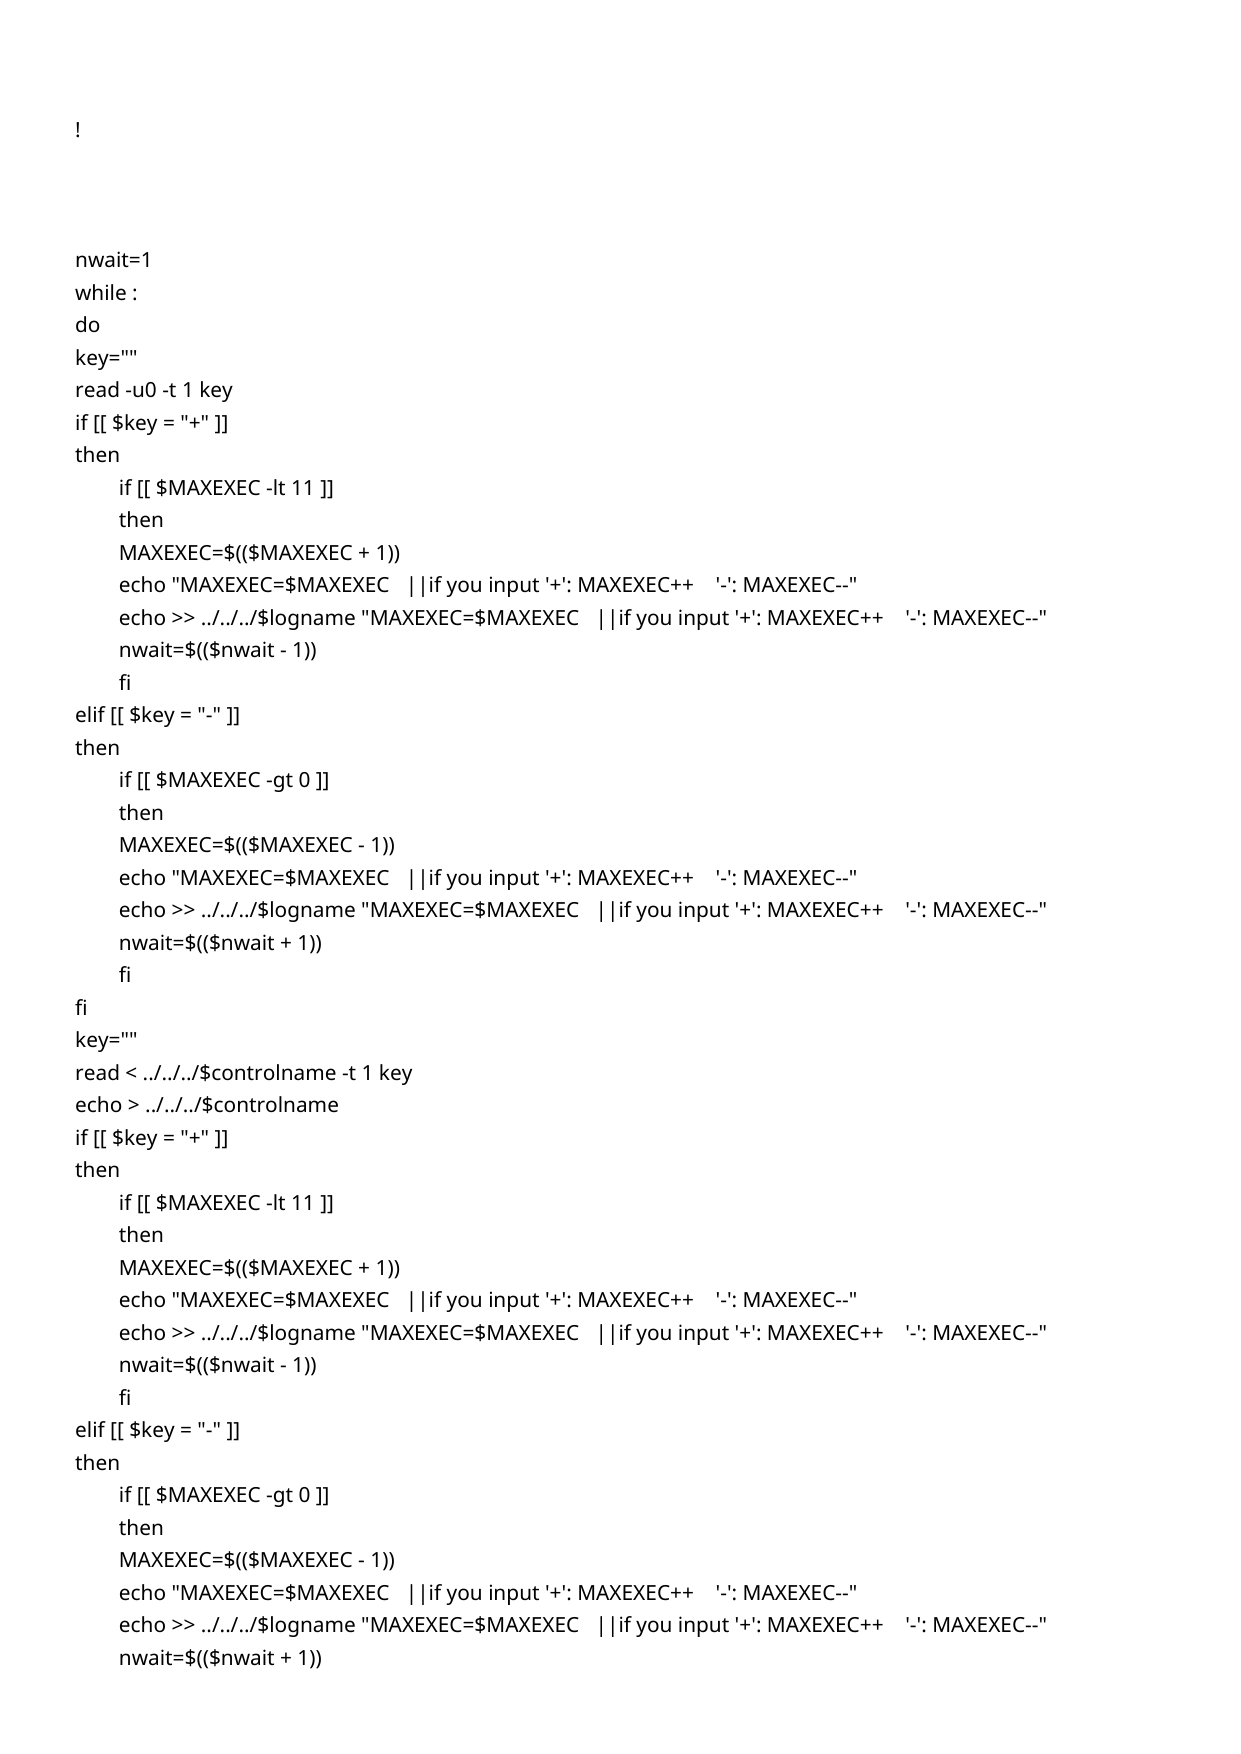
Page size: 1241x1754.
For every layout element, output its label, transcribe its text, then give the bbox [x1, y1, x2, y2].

text fi [75, 1381, 1165, 1413]
text echo > ../../../$controlname [75, 1088, 1165, 1121]
text fi [75, 991, 1165, 1023]
text elif [[ $key = "-" ]] [75, 698, 1165, 731]
text fi [75, 958, 1165, 991]
text nwait=$(($nwait + 1)) [75, 1641, 1165, 1673]
text if [[ $key = "+" ]] [75, 1121, 1165, 1153]
text then [75, 1446, 1165, 1478]
text MAXEXEC=$(($MAXEXEC - 1)) [75, 1543, 1165, 1576]
text nwait=$(($nwait + 1)) [75, 926, 1165, 958]
text if [[ $key = "+" ]] [75, 406, 1165, 438]
text then [75, 796, 1165, 828]
text fi [75, 666, 1165, 698]
text echo >> ../../../$logname "MAXEXEC=$MAXEXEC ||if you input '+': MAXEXEC++ '-': MAXEXEC--" [75, 893, 1165, 926]
text nwait=$(($nwait - 1)) [75, 633, 1165, 666]
text if [[ $MAXEXEC -gt 0 ]] [75, 1478, 1165, 1511]
text then [75, 1511, 1165, 1543]
text echo >> ../../../$logname "MAXEXEC=$MAXEXEC ||if you input '+': MAXEXEC++ '-': MAXEXEC--" [75, 601, 1165, 633]
text echo "MAXEXEC=$MAXEXEC ||if you input '+': MAXEXEC++ '-': MAXEXEC--" [75, 1576, 1165, 1608]
text echo "MAXEXEC=$MAXEXEC ||if you input '+': MAXEXEC++ '-': MAXEXEC--" [75, 1283, 1165, 1316]
text MAXEXEC=$(($MAXEXEC + 1)) [75, 536, 1165, 568]
text then [75, 1218, 1165, 1251]
text echo >> ../../../$logname "MAXEXEC=$MAXEXEC ||if you input '+': MAXEXEC++ '-': MAXEXEC--" [75, 1316, 1165, 1348]
text nwait=1 [75, 243, 1165, 276]
text while : [75, 276, 1165, 308]
text then [75, 438, 1165, 471]
text then [75, 503, 1165, 536]
text then [75, 1153, 1165, 1186]
text echo "MAXEXEC=$MAXEXEC ||if you input '+': MAXEXEC++ '-': MAXEXEC--" [75, 861, 1165, 893]
text if [[ $MAXEXEC -lt 11 ]] [75, 1186, 1165, 1218]
text MAXEXEC=$(($MAXEXEC + 1)) [75, 1251, 1165, 1283]
text then [75, 731, 1165, 763]
text key="" [75, 341, 1165, 373]
text MAXEXEC=$(($MAXEXEC - 1)) [75, 828, 1165, 861]
text elif [[ $key = "-" ]] [75, 1413, 1165, 1446]
text if [[ $MAXEXEC -lt 11 ]] [75, 471, 1165, 503]
text if [[ $MAXEXEC -gt 0 ]] [75, 763, 1165, 796]
text read -u0 -t 1 key [75, 373, 1165, 406]
text ! [75, 113, 1165, 146]
text key="" [75, 1023, 1165, 1056]
text echo >> ../../../$logname "MAXEXEC=$MAXEXEC ||if you input '+': MAXEXEC++ '-': MAXEXEC--" [75, 1608, 1165, 1641]
text nwait=$(($nwait - 1)) [75, 1348, 1165, 1381]
text do [75, 308, 1165, 341]
text echo "MAXEXEC=$MAXEXEC ||if you input '+': MAXEXEC++ '-': MAXEXEC--" [75, 568, 1165, 601]
text read < ../../../$controlname -t 1 key [75, 1056, 1165, 1088]
